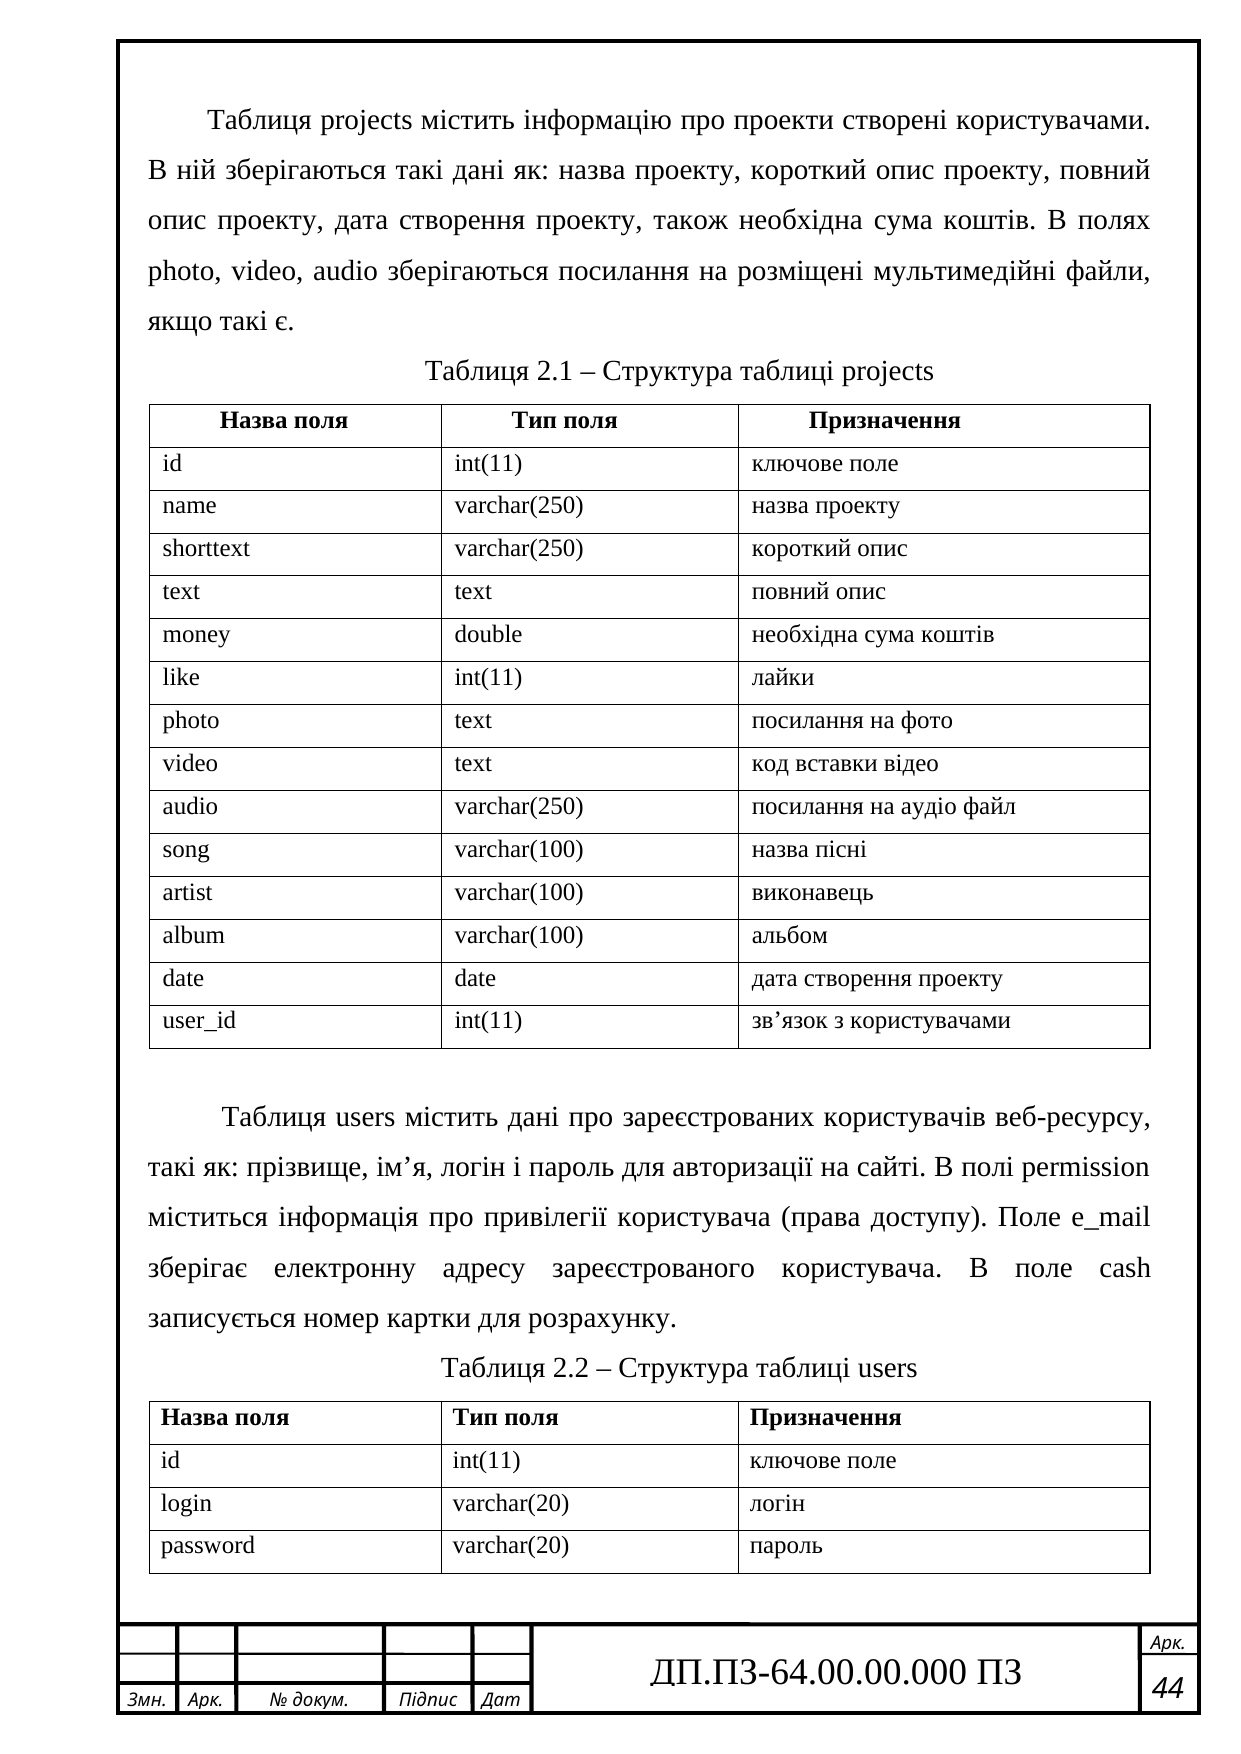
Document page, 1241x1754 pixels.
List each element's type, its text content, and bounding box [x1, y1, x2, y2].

table_cell посилання на аудіо файл [739, 791, 1149, 833]
table_cell name [150, 491, 441, 532]
table_cell varchar(20) [442, 1488, 738, 1529]
table_cell int(11) [442, 448, 738, 489]
table_cell like [150, 662, 441, 704]
table_cell int(11) [442, 1006, 738, 1047]
table_cell альбом [739, 920, 1149, 962]
text Таблиця projects містить інформацію про проекти створені користувачами. В ній зберігаються такі дані як: назва проекту, короткий опис проекту, повний опис проекту, дата створення проекту, також необхідна сума коштів. В полях photo, video, audio зберігаються посилання на розміщені мультимедійні файли, якщо такі є. [148, 102, 1152, 337]
table_cell audio [150, 791, 441, 833]
table_cell id [150, 1445, 441, 1487]
table_cell короткий опис [739, 534, 1149, 575]
table_cell varchar(250) [442, 491, 738, 532]
table_cell varchar(20) [442, 1531, 738, 1572]
table_cell date [150, 963, 441, 1004]
table_cell video [150, 748, 441, 790]
table_header Назва поля [150, 405, 441, 447]
table_cell song [150, 834, 441, 876]
text Таблиця users містить дані про зареєстрованих користувачів веб-ресурсу, такі як: прізвище, ім’я, логін і пароль для авторизації на сайті. В полі permission міститься інформація про привілегії користувача (права доступу). Поле e_mail зберігає електронну адресу зареєстрованого користувача. В поле cash записується номер картки для розрахунку. [148, 1099, 1152, 1334]
table_cell money [150, 619, 441, 661]
table_cell artist [150, 877, 441, 919]
table_cell text [442, 748, 738, 790]
table_cell photo [150, 705, 441, 747]
table_cell password [150, 1531, 441, 1572]
table_header Призначення [739, 405, 1149, 447]
table_cell назва пісні [739, 834, 1149, 876]
table_cell varchar(250) [442, 534, 738, 575]
table_cell shorttext [150, 534, 441, 575]
table_header Назва поля [150, 1402, 441, 1444]
table_header Призначення [739, 1402, 1149, 1444]
table_cell text [150, 576, 441, 618]
table_header Тип поля [442, 1402, 738, 1444]
table_cell код вставки відео [739, 748, 1149, 790]
table_cell пароль [739, 1531, 1149, 1572]
table_cell text [442, 576, 738, 618]
table_cell виконавець [739, 877, 1149, 919]
table_cell назва проекту [739, 491, 1149, 532]
table_cell ключове поле [739, 1445, 1149, 1487]
table_cell login [150, 1488, 441, 1529]
table_cell varchar(100) [442, 920, 738, 962]
table_cell дата створення проекту [739, 963, 1149, 1004]
text Таблиця 2.1 – Структура таблиці projects [148, 353, 1152, 387]
table_cell int(11) [442, 1445, 738, 1487]
table_cell album [150, 920, 441, 962]
table_cell double [442, 619, 738, 661]
table_cell text [442, 705, 738, 747]
table_cell ключове поле [739, 448, 1149, 489]
table_cell date [442, 963, 738, 1004]
table_cell лайки [739, 662, 1149, 704]
table_cell id [150, 448, 441, 489]
table_cell повний опис [739, 576, 1149, 618]
table_cell varchar(100) [442, 877, 738, 919]
table_cell user_id [150, 1006, 441, 1047]
text Таблиця 2.2 – Структура таблиці users [148, 1350, 1152, 1384]
table_cell логін [739, 1488, 1149, 1529]
table_cell varchar(250) [442, 791, 738, 833]
table_cell необхідна сума коштів [739, 619, 1149, 661]
table_cell varchar(100) [442, 834, 738, 876]
table_header Тип поля [442, 405, 738, 447]
table_cell int(11) [442, 662, 738, 704]
table_cell зв’язок з користувачами [739, 1006, 1149, 1047]
table_cell посилання на фото [739, 705, 1149, 747]
